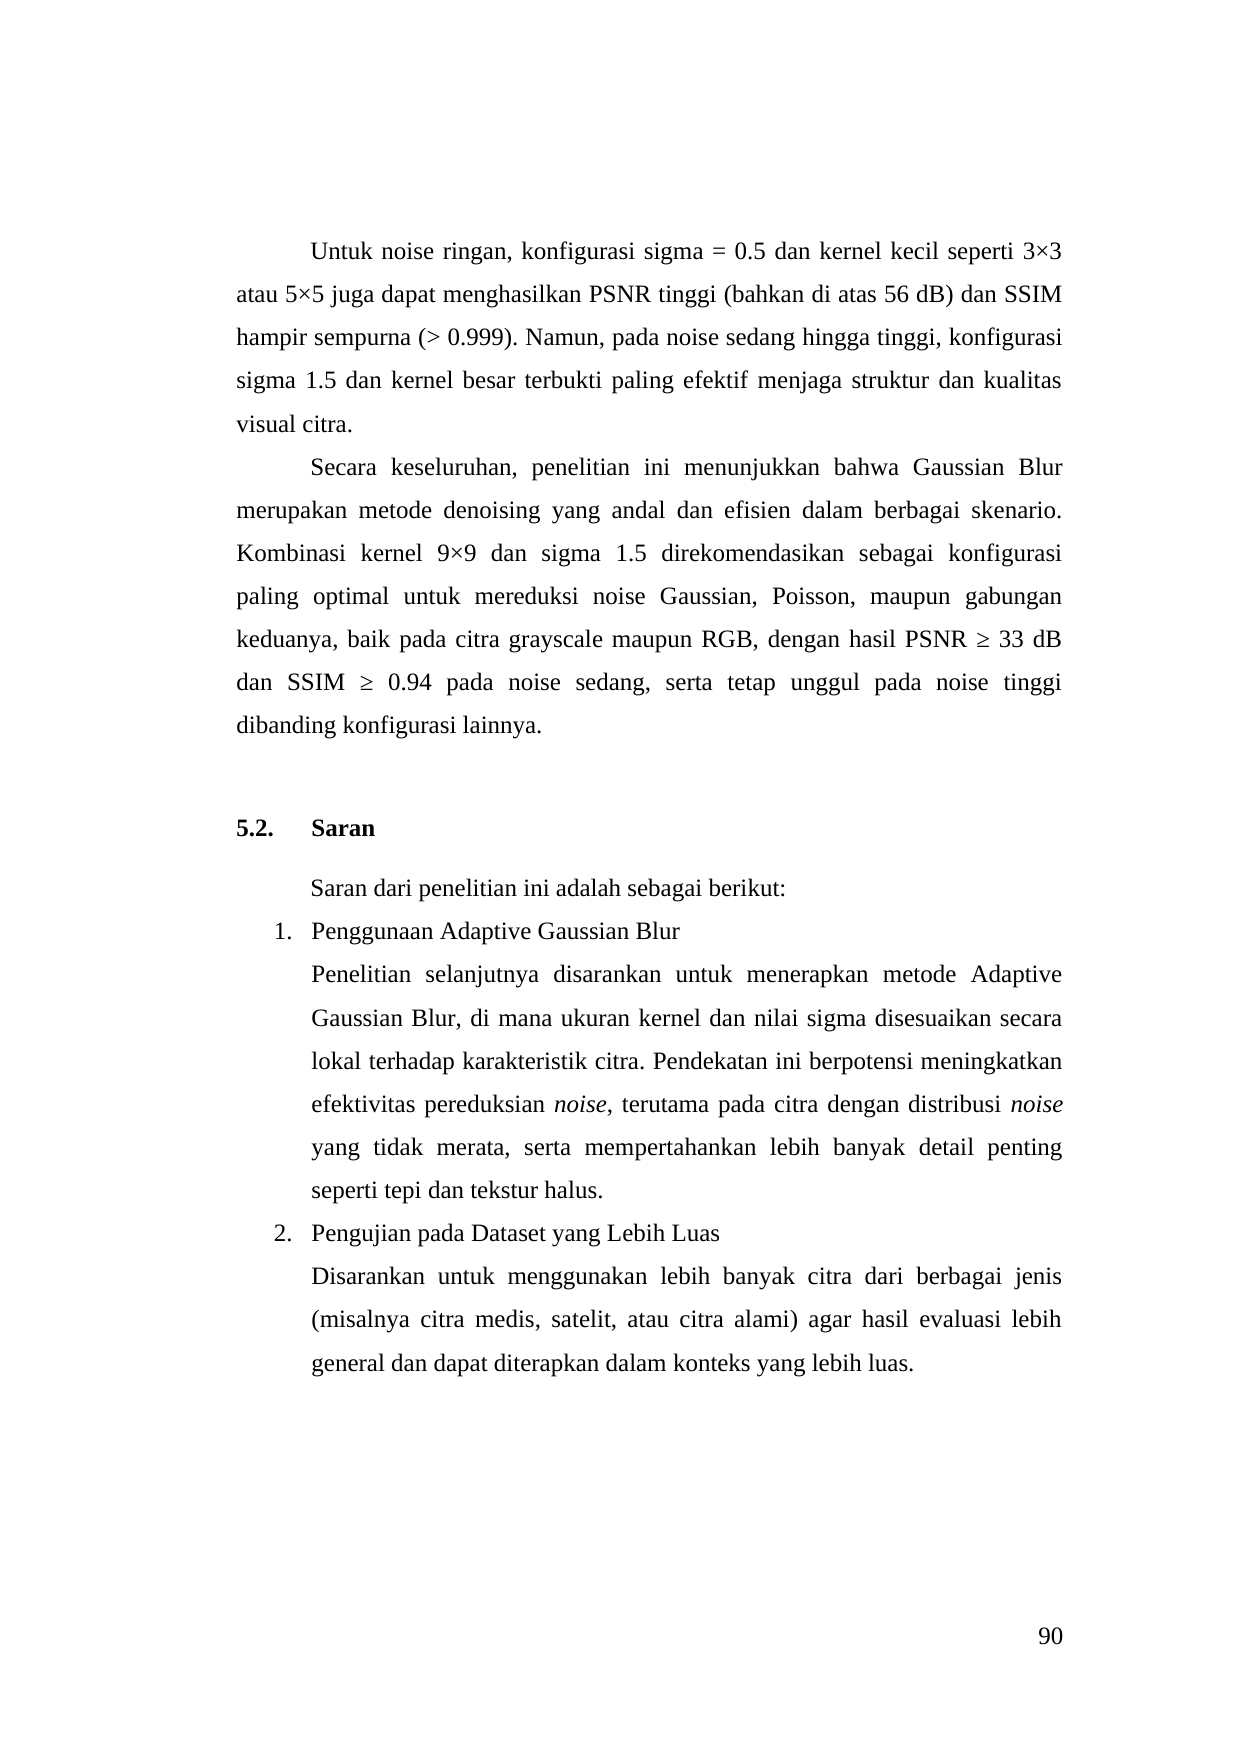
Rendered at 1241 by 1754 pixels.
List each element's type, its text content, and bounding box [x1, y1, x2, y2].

text Disarankan untuk menggunakan lebih banyak citra dari berbagai jenis (misalnya citra medis, satelit, atau citra alami) agar hasil evaluasi lebih general dan dapat diterapkan dalam konteks yang lebih luas. [311, 1261, 1063, 1376]
list Penggunaan Adaptive Gaussian Blur [274, 916, 1063, 945]
text Secara keseluruhan, penelitian ini menunjukkan bahwa Gaussian Blur merupakan metode denoising yang andal dan efisien dalam berbagai skenario. Kombinasi kernel 9×9 dan sigma 1.5 direkomendasikan sebagai konfigurasi paling optimal untuk mereduksi noise Gaussian, Poisson, maupun gabungan keduanya, baik pada citra grayscale maupun RGB, dengan hasil PSNR ≥ 33 dB dan SSIM ≥ 0.94 pada noise sedang, serta tetap unggul pada noise tinggi dibanding konfigurasi lainnya. [236, 452, 1063, 739]
text Penelitian selanjutnya disarankan untuk menerapkan metode Adaptive Gaussian Blur, di mana ukuran kernel dan nilai sigma disesuaikan secara lokal terhadap karakteristik citra. Pendekatan ini berpotensi meningkatkan efektivitas pereduksian noise, terutama pada citra dengan distribusi noise yang tidak merata, serta mempertahankan lebih banyak detail penting seperti tepi dan tekstur halus. [311, 959, 1063, 1204]
subtitle Saran [236, 813, 1063, 842]
list Pengujian pada Dataset yang Lebih Luas [274, 1218, 1063, 1247]
text Saran dari penelitian ini adalah sebagai berikut: [236, 873, 1063, 902]
text Untuk noise ringan, konfigurasi sigma = 0.5 dan kernel kecil seperti 3×3 atau 5×5 juga dapat menghasilkan PSNR tinggi (bahkan di atas 56 dB) dan SSIM hampir sempurna (> 0.999). Namun, pada noise sedang hingga tinggi, konfigurasi sigma 1.5 dan kernel besar terbukti paling efektif menjaga struktur dan kualitas visual citra. [236, 236, 1063, 437]
